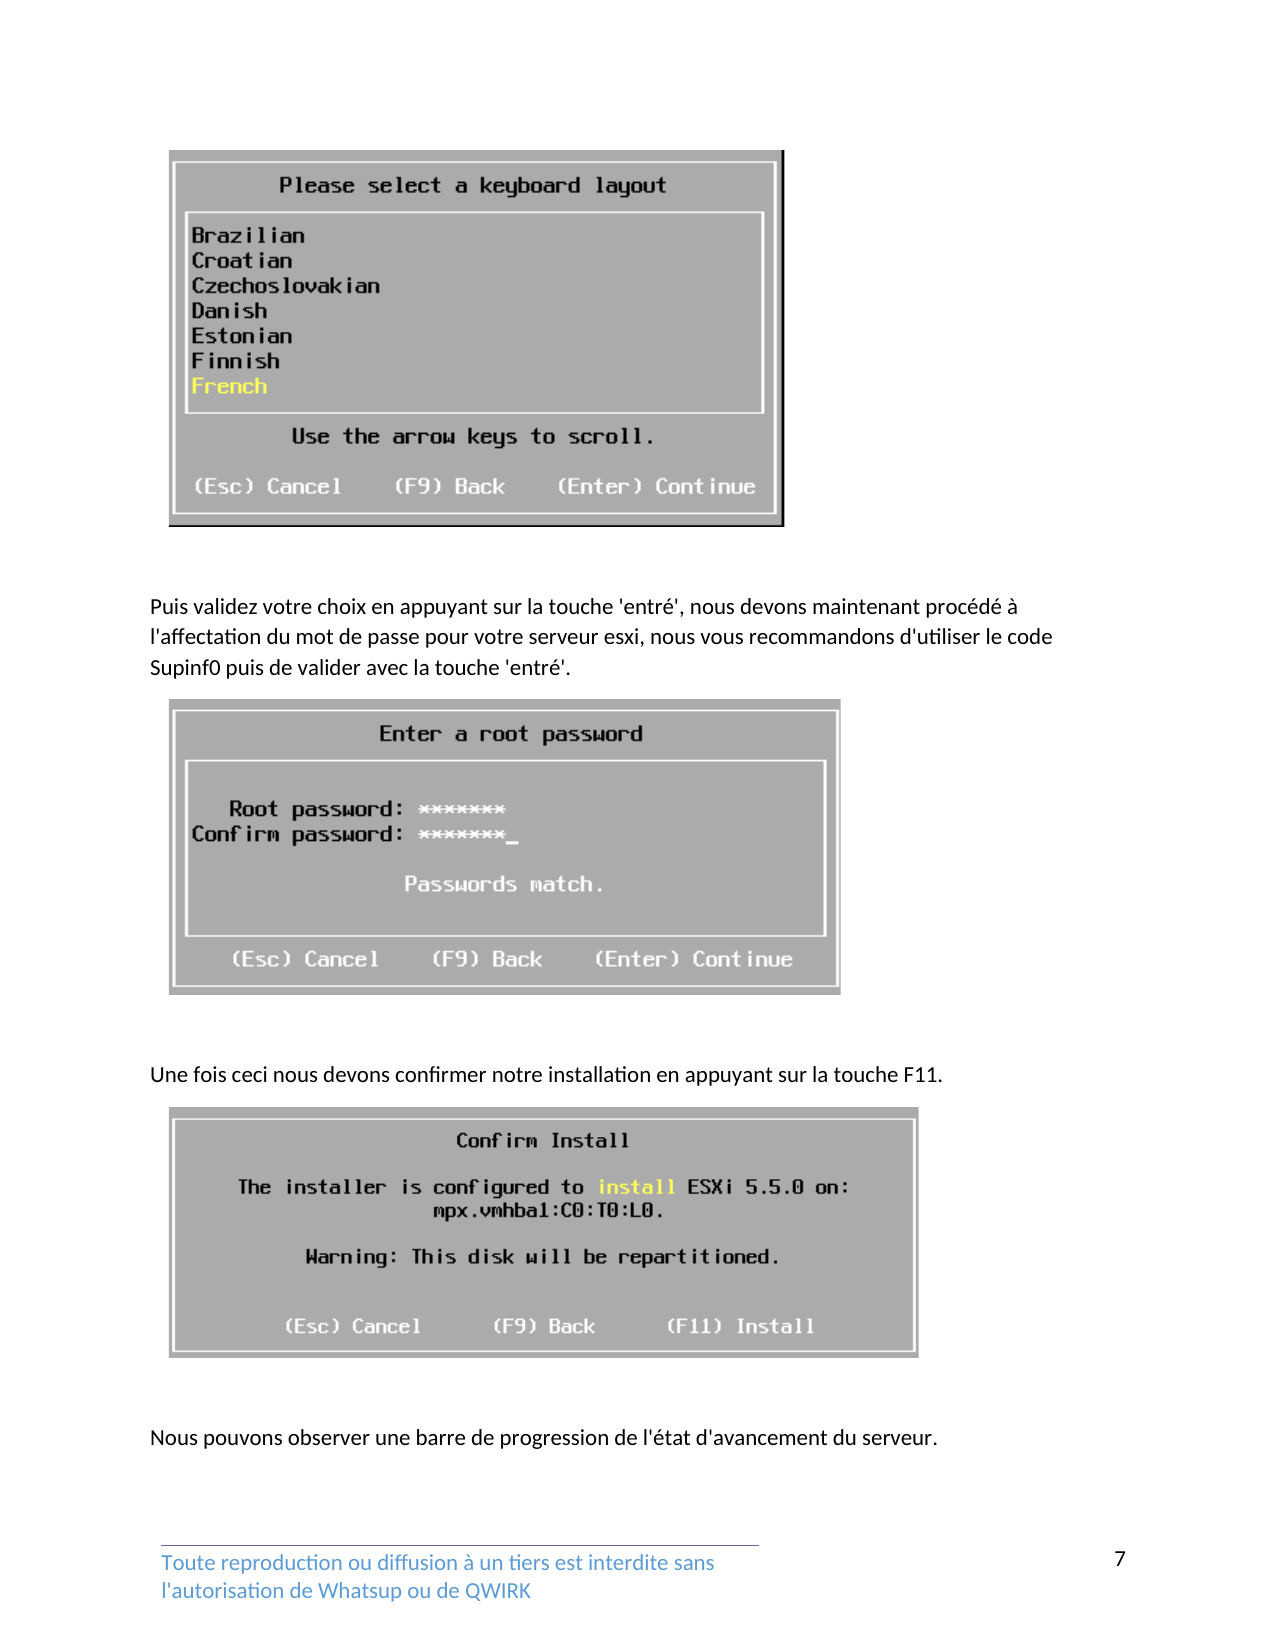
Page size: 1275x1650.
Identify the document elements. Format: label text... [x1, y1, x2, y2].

text Nous pouvons observer une barre de progression de l'état d'avancement du serveur. [150, 1423, 1125, 1451]
text Puis validez votre choix en appuyant sur la touche 'entré', nous devons maintenant procédé à l'affectation du mot de passe pour votre serveur esxi, nous vous recommandons d'utiliser le code Supinf0 puis de valider avec la touche 'entré'. [150, 592, 1125, 681]
text Une fois ceci nous devons confirmer notre installation en appuyant sur la touche F11. [150, 1061, 1125, 1089]
